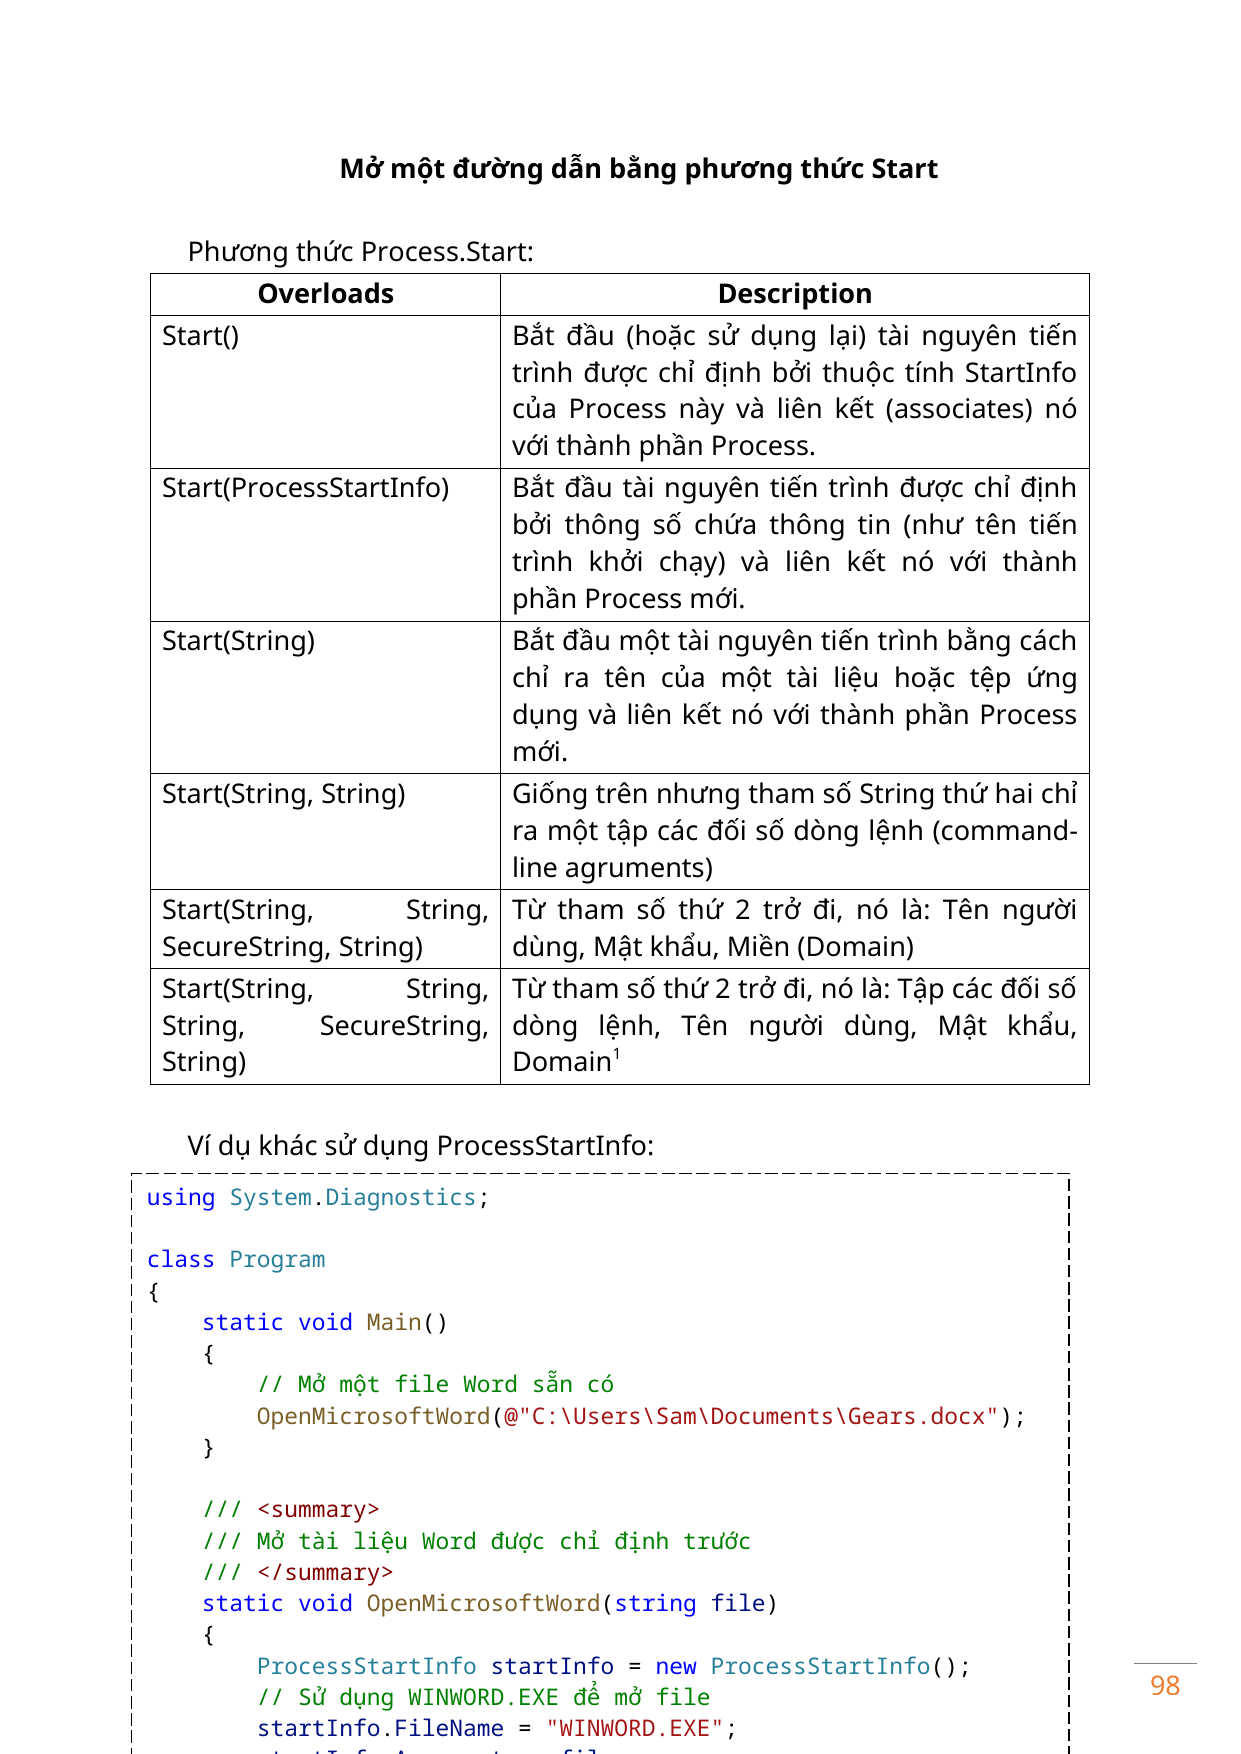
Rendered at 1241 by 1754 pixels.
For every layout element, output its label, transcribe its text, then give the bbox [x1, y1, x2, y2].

table_cell Bắt đầu (hoặc sử dụng lại) tài nguyên tiến trình được chỉ định bởi thuộc tính StartInfo của Process này và liên kết (associates) nó với thành phần Process. [501, 316, 1089, 468]
text Mở một đường dẫn bằng phương thức Start [150, 150, 1090, 187]
table_cell Start() [151, 316, 500, 468]
table_cell Start(String, String, String, SecureString, String) [151, 969, 500, 1084]
table_cell Bắt đầu một tài nguyên tiến trình bằng cách chỉ ra tên của một tài liệu hoặc tệp ứng dụng và liên kết nó với thành phần Process mới. [501, 622, 1089, 773]
table_cell Start(String, String, SecureString, String) [151, 890, 500, 968]
table_cell Bắt đầu tài nguyên tiến trình được chỉ định bởi thông số chứa thông tin (như tên tiến trình khởi chạy) và liên kết nó với thành phần Process mới. [501, 469, 1089, 621]
table_cell Giống trên nhưng tham số String thứ hai chỉ ra một tập các đối số dòng lệnh (command-line agruments) [501, 774, 1089, 889]
text Ví dụ khác sử dụng ProcessStartInfo: [150, 1126, 1090, 1163]
table_cell Từ tham số thứ 2 trở đi, nó là: Tập các đối số dòng lệnh, Tên người dùng, Mật khẩu, Domain [501, 969, 1089, 1084]
table_cell Start(ProcessStartInfo) [151, 469, 500, 621]
table_cell Start(String, String) [151, 774, 500, 889]
table_cell Từ tham số thứ 2 trở đi, nó là: Tên người dùng, Mật khẩu, Miền (Domain) [501, 890, 1089, 968]
table_header Description [501, 274, 1089, 315]
table_header Overloads [151, 274, 500, 315]
text Phương thức Process.Start: [150, 232, 1090, 269]
table_cell Start(String) [151, 622, 500, 773]
